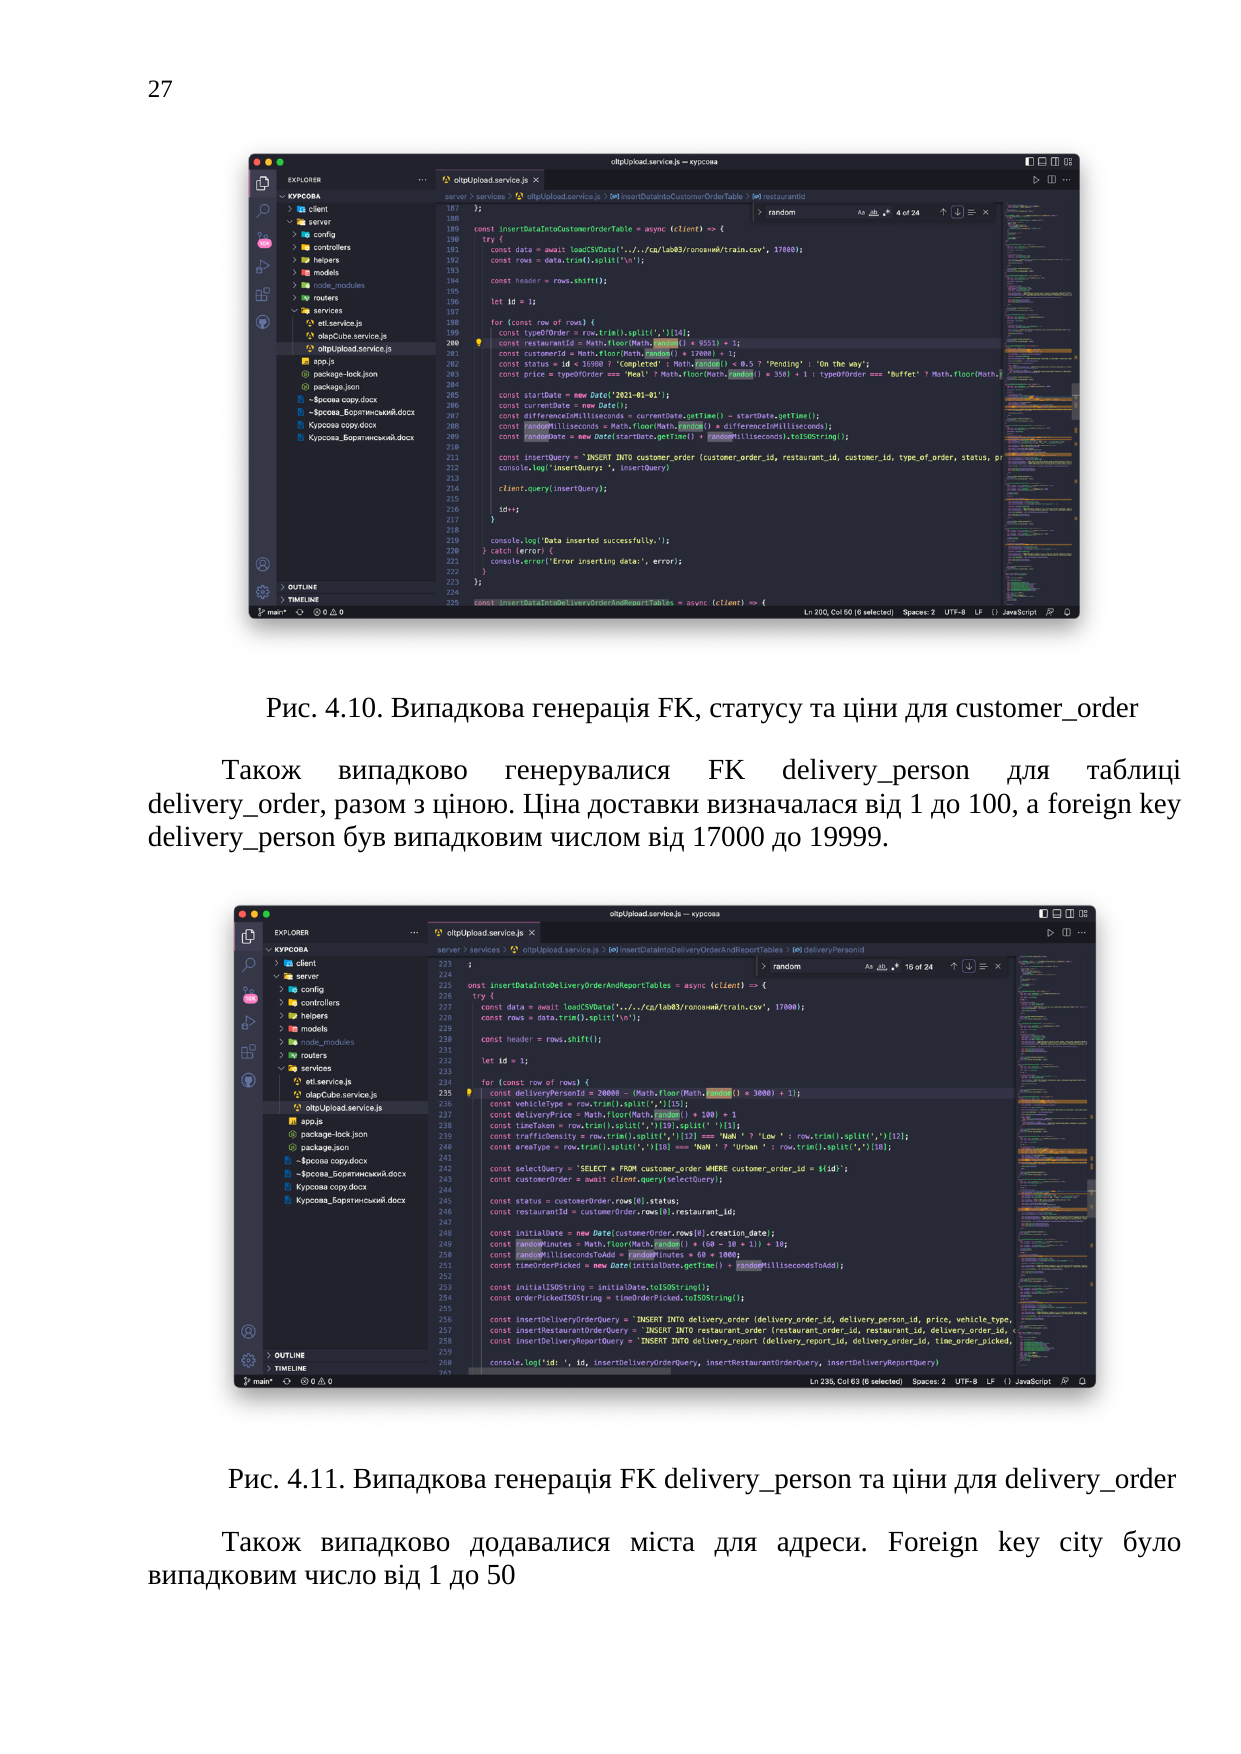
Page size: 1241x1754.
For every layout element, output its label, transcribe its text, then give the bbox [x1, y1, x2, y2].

text Також випадково додавалися міста для адреси. Foreign key city було випадковим число від 1 до 50 [148, 1524, 1181, 1591]
picture [200, 882, 1129, 1432]
text Також випадково генерувалися FK delivery_person для таблиці delivery_order, разом з ціною. Ціна доставки визначалася від 1 до 100, а foreign key delivery_person був випадковим числом від 17000 до 19999. [148, 752, 1181, 853]
text Рис. 4.10. Випадкова генерація FK, статусу та ціни для customer_order [223, 690, 1181, 723]
picture [217, 131, 1112, 661]
text Рис. 4.11. Випадкова генерація FK delivery_person та ціни для delivery_order [223, 1461, 1181, 1494]
